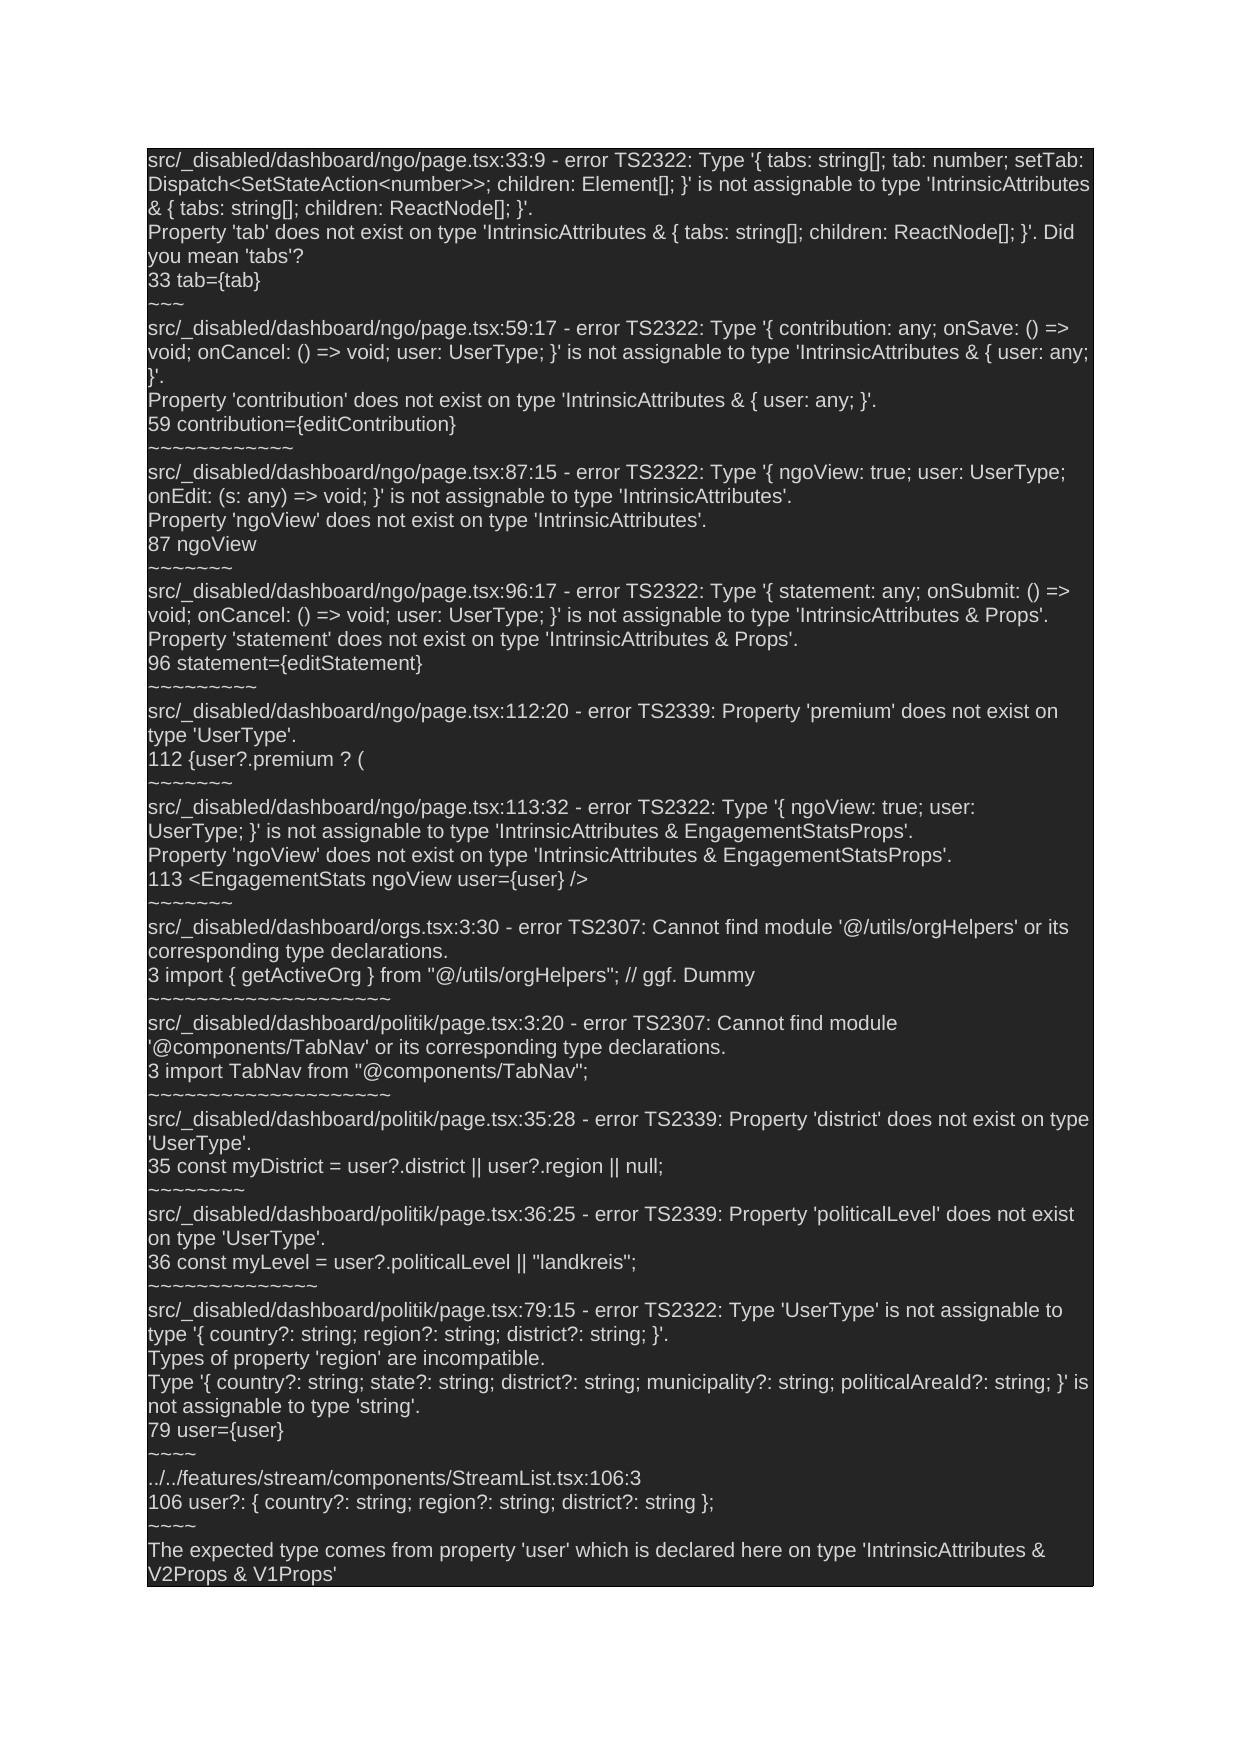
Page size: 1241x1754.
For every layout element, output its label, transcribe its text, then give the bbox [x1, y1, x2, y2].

text 36 const myLevel = user?.politicalLevel || "landkreis"; ~~~~~~~~~~~~~~ [148, 1250, 1093, 1298]
text 96 statement={editStatement} ~~~~~~~~~ [148, 651, 1093, 699]
text src/_disabled/dashboard/orgs.tsx:3:30 - error TS2307: Cannot find module '@/utils/orgHelpers' or its corresponding type declarations. [148, 915, 1093, 963]
text 3 import TabNav from "@components/TabNav"; ~~~~~~~~~~~~~~~~~~~~ [148, 1058, 1093, 1106]
text 113 <EngagementStats ngoView user={user} /> ~~~~~~~ [148, 867, 1093, 915]
text 87 ngoView ~~~~~~~ [148, 531, 1093, 579]
text 79 user={user} ~~~~ [148, 1418, 1093, 1465]
text src/_disabled/dashboard/politik/page.tsx:35:28 - error TS2339: Property 'district' does not exist on type 'UserType'. [148, 1106, 1093, 1154]
text ../../features/stream/components/StreamList.tsx:106:3 106 user?: { country?: string; region?: string; district?: string }; ~~~~ The expected type comes from property 'user' which is declared here on type 'IntrinsicAttributes & V2Props & V1Props' [148, 1465, 1093, 1586]
text src/_disabled/dashboard/politik/page.tsx:3:20 - error TS2307: Cannot find module '@components/TabNav' or its corresponding type declarations. [148, 1011, 1093, 1058]
text 3 import { getActiveOrg } from "@/utils/orgHelpers"; // ggf. Dummy ~~~~~~~~~~~~~~~~~~~~ [148, 963, 1093, 1011]
text 35 const myDistrict = user?.district || user?.region || null; ~~~~~~~~ [148, 1154, 1093, 1202]
text src/_disabled/dashboard/politik/page.tsx:36:25 - error TS2339: Property 'politicalLevel' does not exist on type 'UserType'. [148, 1202, 1093, 1250]
text src/_disabled/dashboard/ngo/page.tsx:112:20 - error TS2339: Property 'premium' does not exist on type 'UserType'. [148, 699, 1093, 747]
text src/_disabled/dashboard/ngo/page.tsx:96:17 - error TS2322: Type '{ statement: any; onSubmit: () => void; onCancel: () => void; user: UserType; }' is not assignable to type 'IntrinsicAttributes & Props'. Property 'statement' does not exist on type 'IntrinsicAttributes & Props'. [148, 579, 1093, 651]
text src/_disabled/dashboard/ngo/page.tsx:87:15 - error TS2322: Type '{ ngoView: true; user: UserType; onEdit: (s: any) => void; }' is not assignable to type 'IntrinsicAttributes'. Property 'ngoView' does not exist on type 'IntrinsicAttributes'. [148, 459, 1093, 531]
text src/_disabled/dashboard/ngo/page.tsx:59:17 - error TS2322: Type '{ contribution: any; onSave: () => void; onCancel: () => void; user: UserType; }' is not assignable to type 'IntrinsicAttributes & { user: any; }'. Property 'contribution' does not exist on type 'IntrinsicAttributes & { user: any; }'. [148, 316, 1093, 412]
text 112 {user?.premium ? ( ~~~~~~~ [148, 747, 1093, 795]
text src/_disabled/dashboard/ngo/page.tsx:113:32 - error TS2322: Type '{ ngoView: true; user: UserType; }' is not assignable to type 'IntrinsicAttributes & EngagementStatsProps'. Property 'ngoView' does not exist on type 'IntrinsicAttributes & EngagementStatsProps'. [148, 795, 1093, 867]
text src/_disabled/dashboard/ngo/page.tsx:33:9 - error TS2322: Type '{ tabs: string[]; tab: number; setTab: Dispatch<SetStateAction<number>>; children: Element[]; }' is not assignable to type 'IntrinsicAttributes & { tabs: string[]; children: ReactNode[]; }'. Property 'tab' does not exist on type 'IntrinsicAttributes & { tabs: string[]; children: ReactNode[]; }'. Did you mean 'tabs'? [148, 149, 1093, 268]
text 59 contribution={editContribution} ~~~~~~~~~~~~ [148, 412, 1093, 459]
text 33 tab={tab} ~~~ [148, 268, 1093, 316]
text src/_disabled/dashboard/politik/page.tsx:79:15 - error TS2322: Type 'UserType' is not assignable to type '{ country?: string; region?: string; district?: string; }'. Types of property 'region' are incompatible. Type '{ country?: string; state?: string; district?: string; municipality?: string; politicalAreaId?: string; }' is not assignable to type 'string'. [148, 1298, 1093, 1418]
